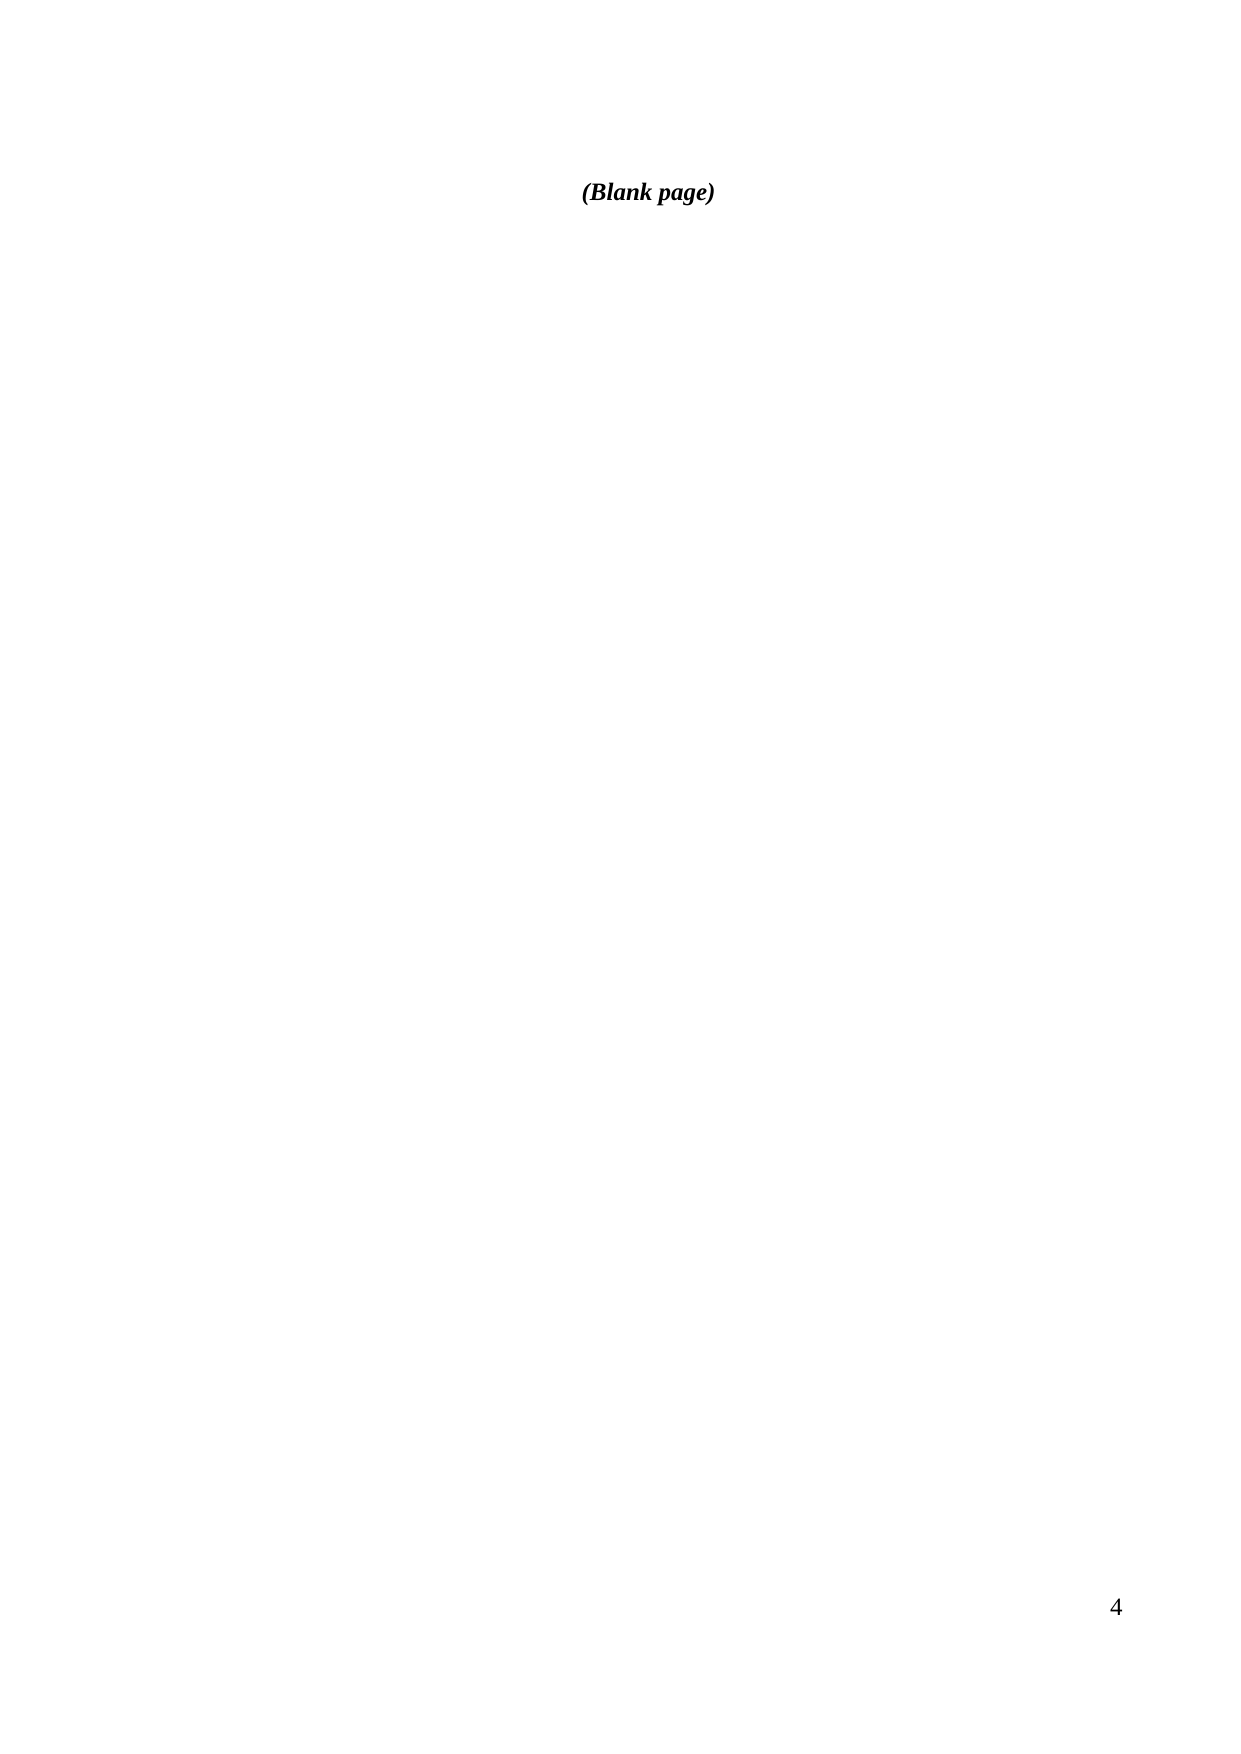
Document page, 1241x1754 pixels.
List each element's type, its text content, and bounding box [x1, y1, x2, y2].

text (Blank page) [177, 177, 1122, 206]
